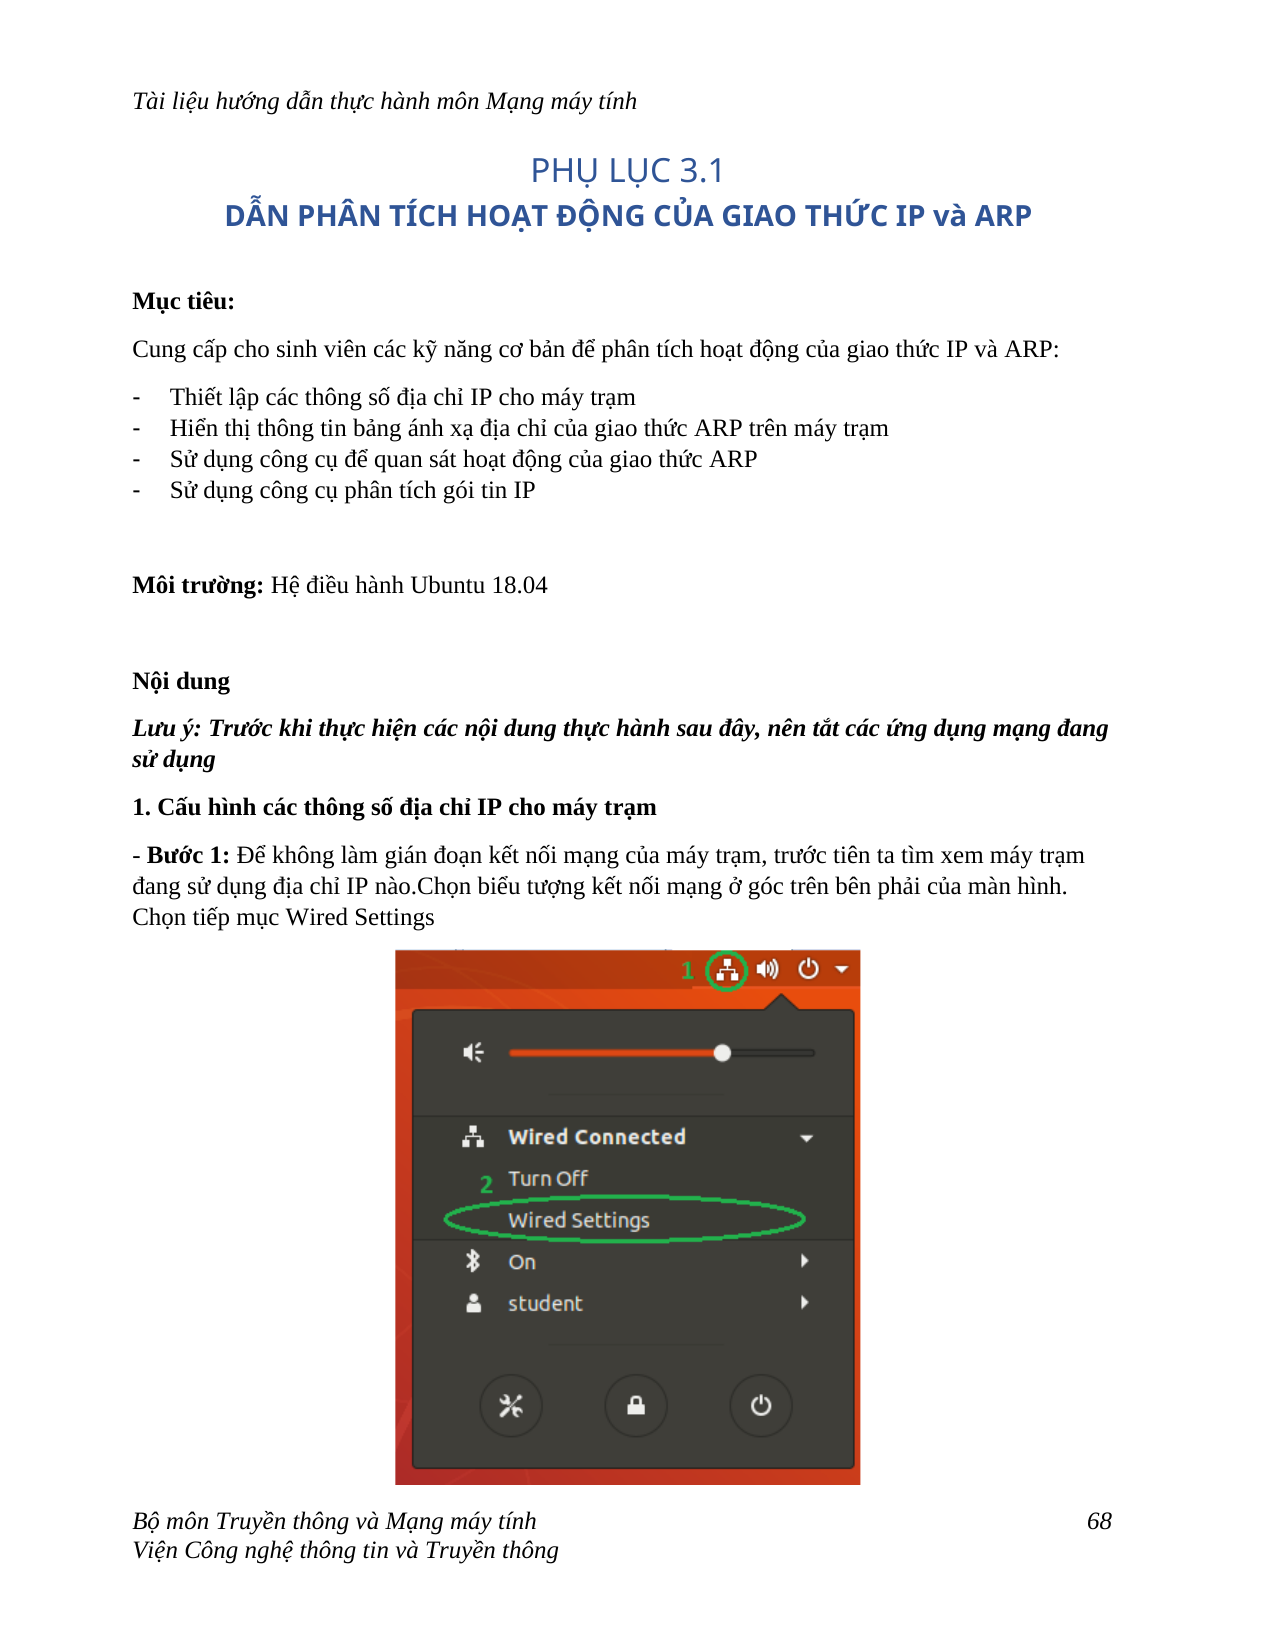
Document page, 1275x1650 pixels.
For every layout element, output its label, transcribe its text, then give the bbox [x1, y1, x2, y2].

list Sử dụng công cụ để quan sát hoạt động của giao thức ARP [132, 444, 1125, 473]
text Môi trường: Hệ điều hành Ubuntu 18.04 [132, 570, 1125, 599]
text - Bước 1: Để không làm gián đoạn kết nối mạng của máy trạm, trước tiên ta tìm xem máy trạm đang sử dụng địa chỉ IP nào.Chọn biểu tượng kết nối mạng ở góc trên bên phải của màn hình. Chọn tiếp mục Wired Settings [132, 840, 1125, 931]
list Thiết lập các thông số địa chỉ IP cho máy trạm [132, 381, 1125, 410]
picture [395, 949, 862, 1485]
text Lưu ý: Trước khi thực hiện các nội dung thực hành sau đây, nên tắt các ứng dụng mạng đang sử dụng [132, 713, 1125, 773]
subtitle PHỤ LỤC 3.1 DẪN PHÂN TÍCH HOẠT ĐỘNG CỦA GIAO THỨC IP và ARP [132, 147, 1125, 235]
text Nội dung [132, 666, 1125, 694]
text Cung cấp cho sinh viên các kỹ năng cơ bản để phân tích hoạt động của giao thức IP và ARP: [132, 334, 1125, 362]
list Sử dụng công cụ phân tích gói tin IP [132, 475, 1125, 504]
text Mục tiêu: [132, 286, 1125, 315]
text 1. Cấu hình các thông số địa chỉ IP cho máy trạm [132, 792, 1125, 821]
list Hiển thị thông tin bảng ánh xạ địa chỉ của giao thức ARP trên máy trạm [132, 413, 1125, 441]
